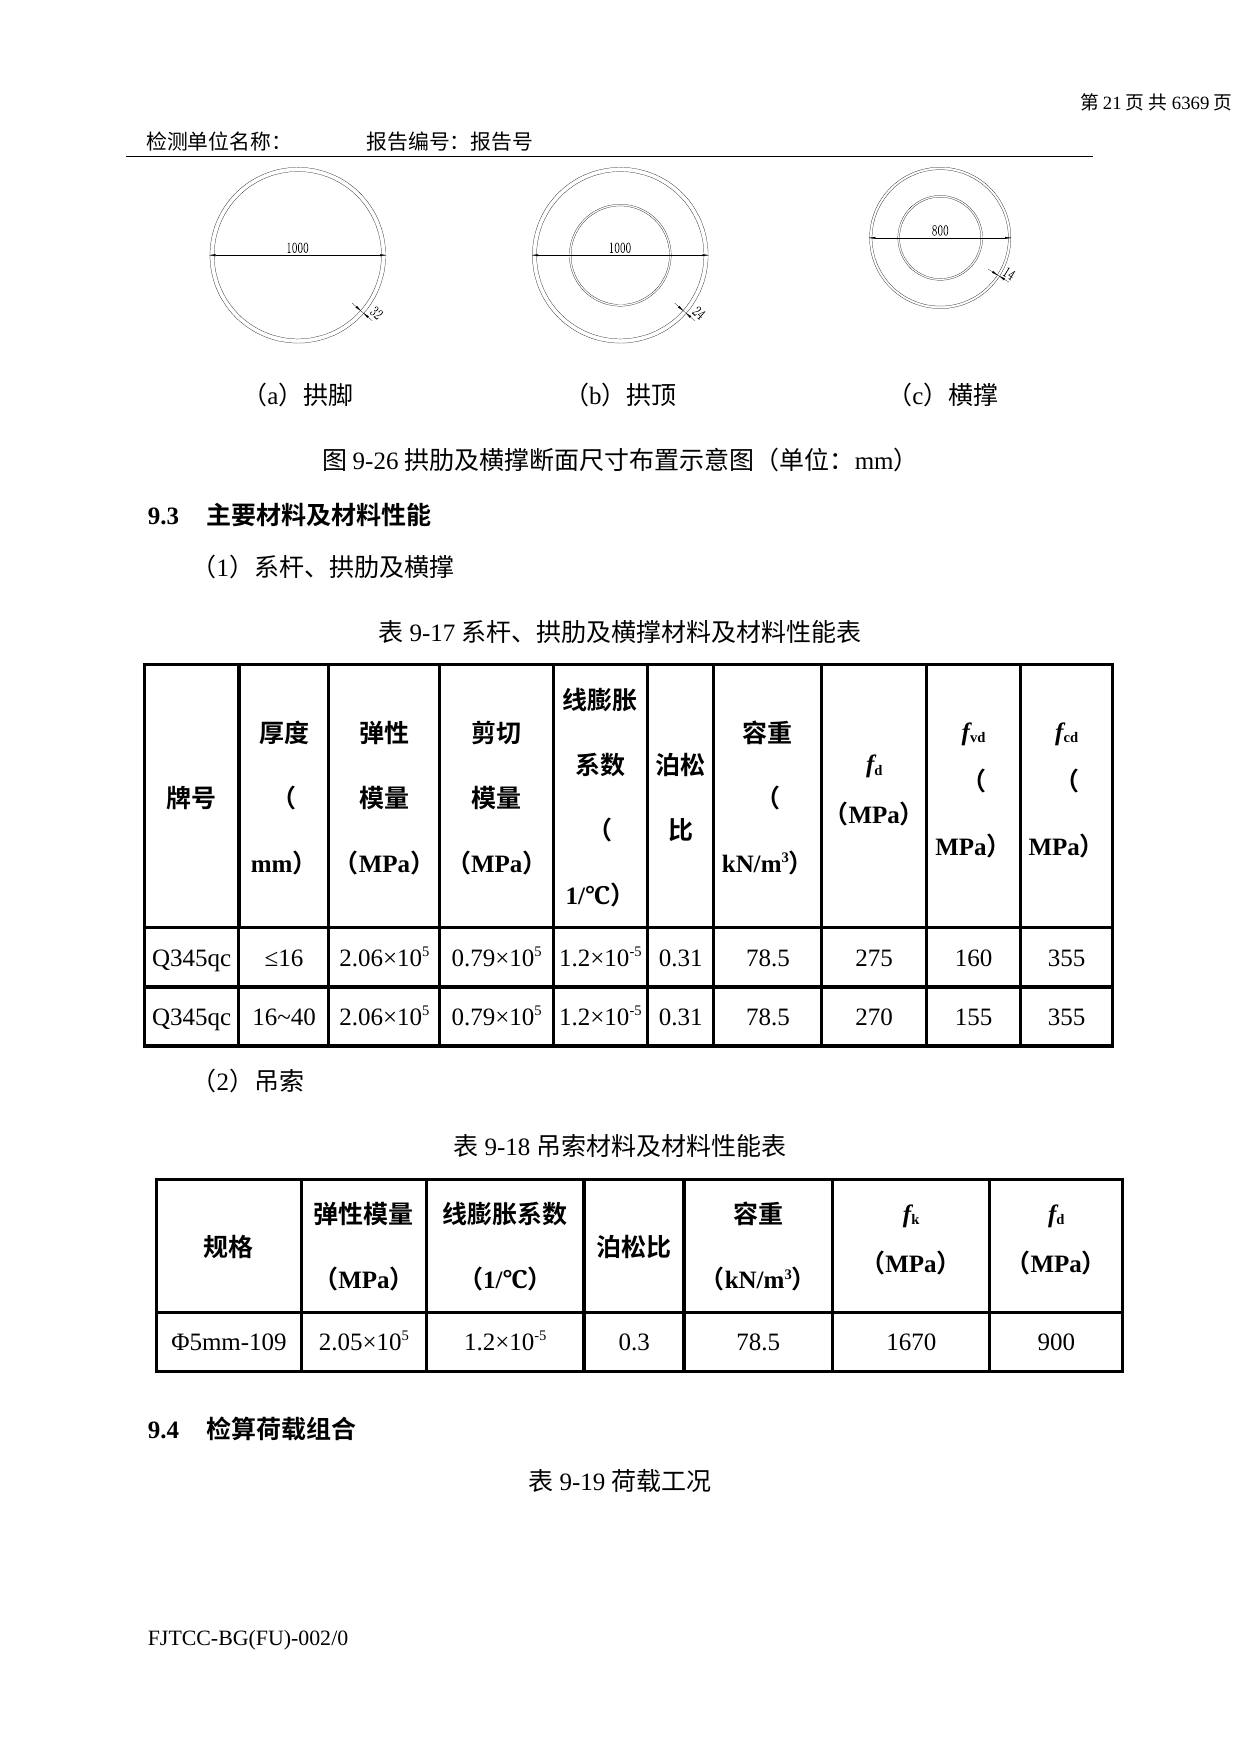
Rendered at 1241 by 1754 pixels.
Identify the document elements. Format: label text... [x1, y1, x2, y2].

list 吊索 [191, 1048, 1093, 1112]
table_cell Q345qc [146, 989, 237, 1044]
table_header [136, 166, 459, 361]
text （1）系杆、拱肋及横撑 [191, 533, 1093, 598]
subtitle 主要材料及材料性能 [148, 491, 1093, 533]
table_header 泊松比 [586, 1181, 682, 1311]
table_header 规格 [158, 1181, 300, 1311]
table_cell 0.31 [649, 929, 712, 985]
table_header 牌号 [146, 666, 237, 926]
table_cell 1.2×10-5 [428, 1314, 582, 1370]
table_cell 270 [823, 989, 925, 1044]
table_cell 0.31 [649, 989, 712, 1044]
table_header 线膨胀系数（1/℃） [428, 1181, 582, 1311]
table_cell Φ5mm-109 [158, 1314, 300, 1370]
table_cell 2.06×105 [330, 989, 438, 1044]
table_cell 275 [823, 929, 925, 985]
table_cell 1.2×10-5 [555, 929, 646, 985]
table_header fd （MPa） [823, 666, 925, 926]
table_header fk （MPa） [834, 1181, 988, 1311]
table_cell Q345qc [146, 929, 237, 985]
table_header 容重 （kN/m3） [715, 666, 820, 926]
table_header 剪切 模量 （MPa） [441, 666, 552, 926]
table_cell 78.5 [715, 989, 820, 1044]
table_header 泊松比 [649, 666, 712, 926]
table_header 弹性 模量（MPa） [330, 666, 438, 926]
table_cell 160 [928, 929, 1019, 985]
table_header [459, 166, 781, 361]
table_cell ≤16 [240, 929, 327, 985]
table_cell 78.5 [686, 1314, 831, 1370]
table_cell 1670 [834, 1314, 988, 1370]
table_cell 355 [1022, 929, 1111, 985]
table_cell 355 [1022, 989, 1111, 1044]
subtitle 检算荷载组合 [148, 1405, 1093, 1447]
table_cell （a）拱脚 [136, 361, 459, 426]
table_cell 78.5 [715, 929, 820, 985]
table_cell 16~40 [240, 989, 327, 1044]
table_cell 0.79×105 [441, 989, 552, 1044]
table_header 线膨胀系数 （1/℃） [555, 666, 646, 926]
table_header 厚度（mm） [241, 666, 327, 926]
table_header fcd （MPa） [1022, 666, 1111, 926]
table_cell 2.06×105 [330, 929, 438, 985]
table_header fvd （MPa） [928, 666, 1019, 926]
table_cell 1.2×10-5 [555, 989, 646, 1044]
table_cell 0.79×105 [441, 929, 552, 985]
table_header fd （MPa） [991, 1181, 1121, 1311]
table_cell 155 [928, 989, 1019, 1044]
table_header [781, 166, 1104, 361]
table_cell （c）横撑 [781, 361, 1104, 426]
table_cell 2.05×105 [303, 1314, 425, 1370]
table_cell （b）拱顶 [459, 361, 781, 426]
table_header 容重 （kN/m3） [686, 1181, 831, 1311]
table_header 弹性模量 （MPa） [303, 1181, 425, 1311]
table_cell 900 [991, 1314, 1121, 1370]
table_cell 0.3 [586, 1314, 682, 1370]
